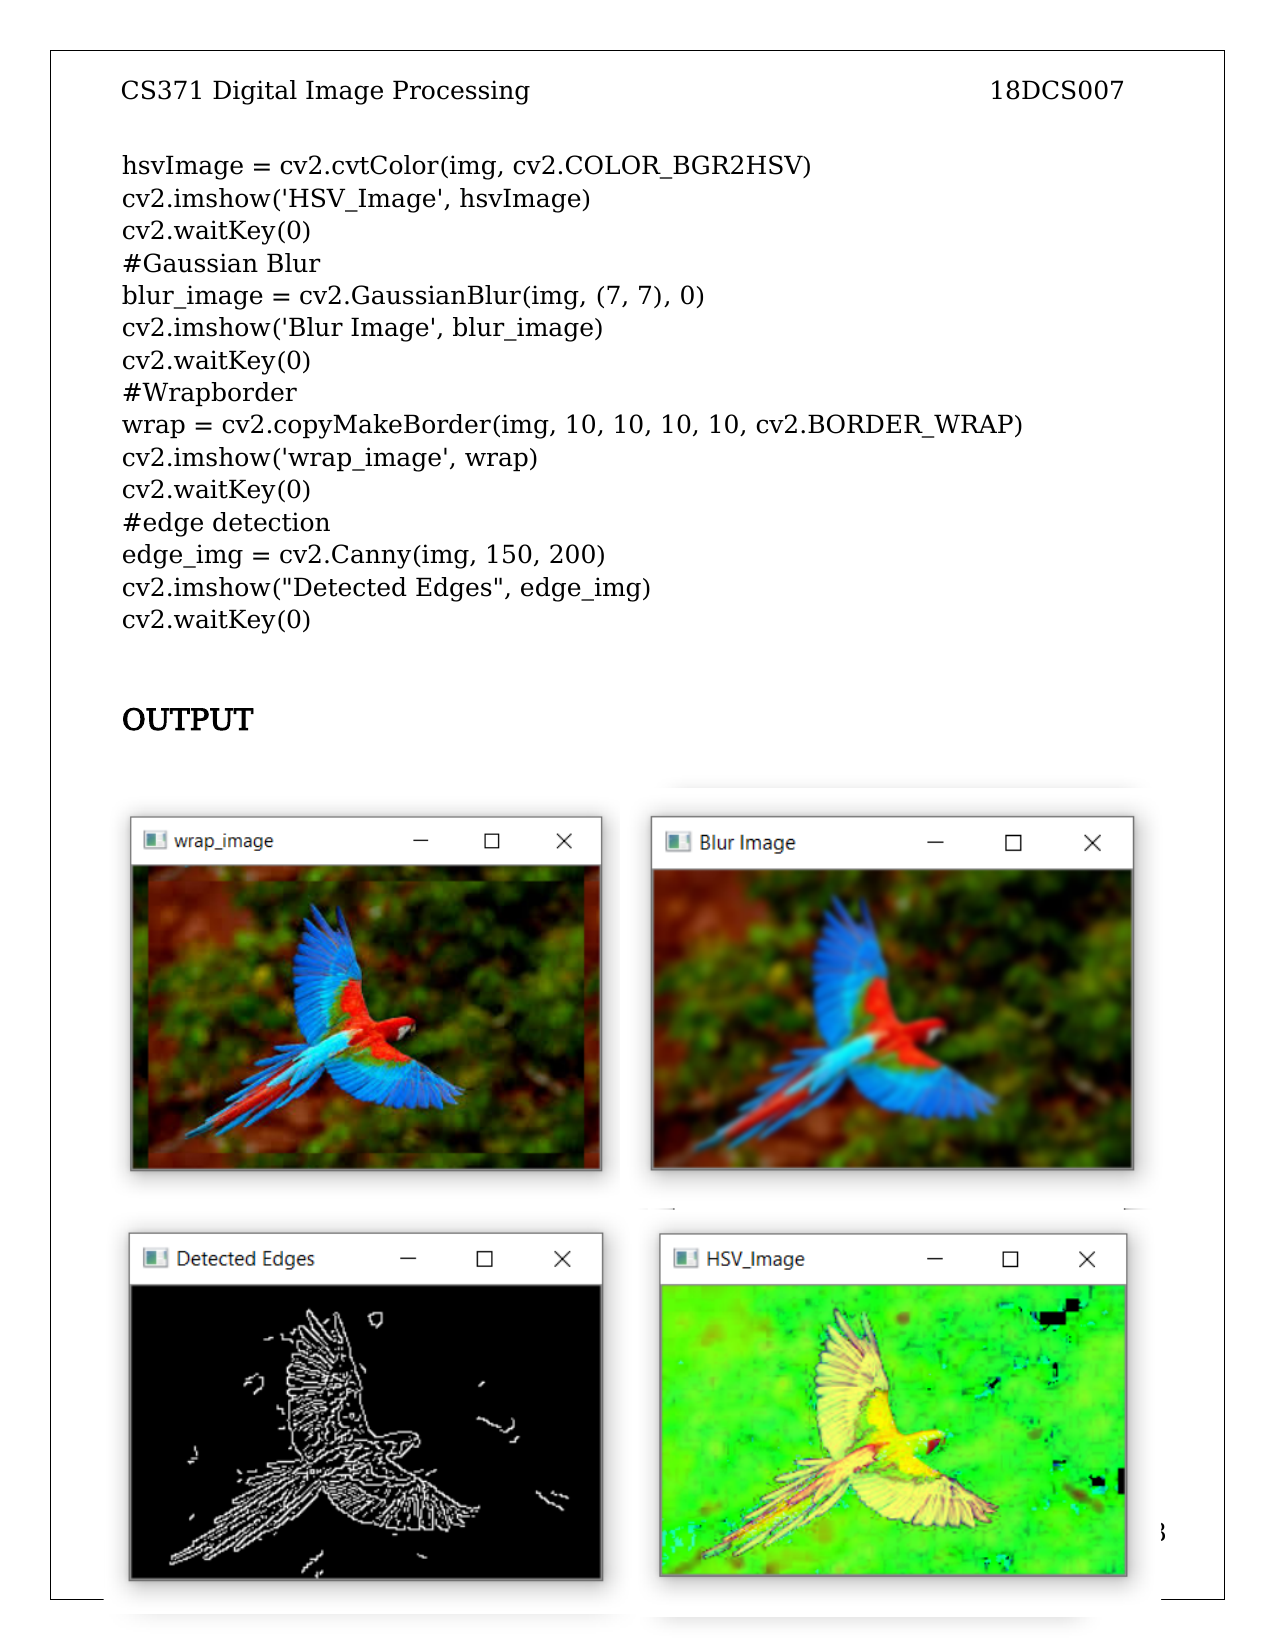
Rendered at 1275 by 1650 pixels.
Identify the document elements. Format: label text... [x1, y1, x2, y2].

text #edge detection [122, 506, 1167, 536]
text edge_img = cv2.Canny(img, 150, 200) [122, 539, 1167, 569]
text hsvImage = cv2.cvtColor(img, cv2.COLOR_BGR2HSV) [122, 150, 1167, 180]
text #Wrapborder [122, 377, 1167, 407]
text cv2.waitKey(0) [122, 215, 1167, 245]
text #Gaussian Blur [122, 247, 1167, 277]
text cv2.imshow('HSV_Image', hsvImage) [122, 182, 1167, 212]
text cv2.imshow('wrap_image', wrap) [122, 442, 1167, 472]
text cv2.imshow("Detected Edges", edge_img) [122, 571, 1167, 601]
text cv2.waitKey(0) [122, 344, 1167, 374]
text OUTPUT [122, 701, 1167, 736]
text cv2.waitKey(0) [122, 474, 1167, 504]
text blur_image = cv2.GaussianBlur(img, (7, 7), 0) [122, 279, 1167, 309]
picture [95, 766, 1166, 1647]
text wrap = cv2.copyMakeBorder(img, 10, 10, 10, 10, cv2.BORDER_WRAP) [122, 409, 1167, 439]
text cv2.waitKey(0) [122, 603, 1167, 633]
text cv2.imshow('Blur Image', blur_image) [122, 312, 1167, 342]
